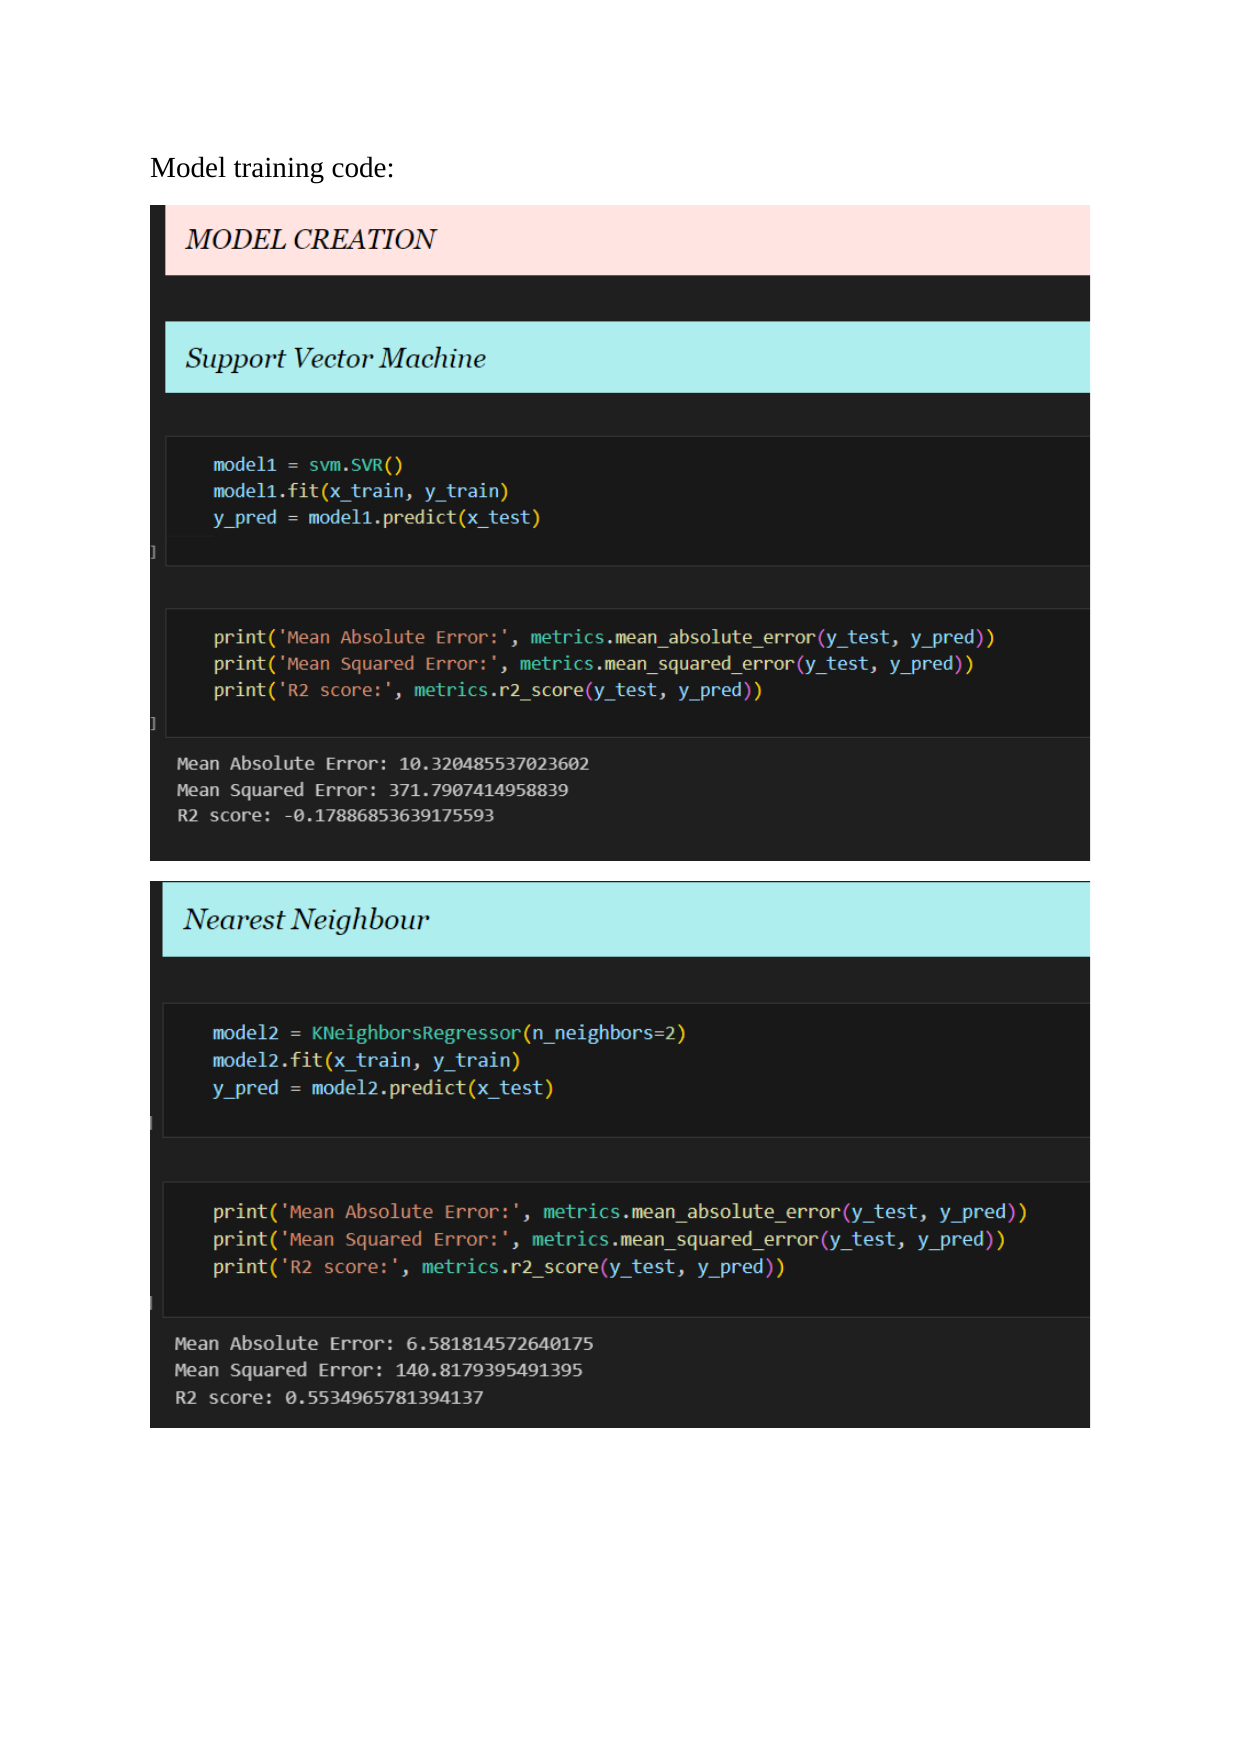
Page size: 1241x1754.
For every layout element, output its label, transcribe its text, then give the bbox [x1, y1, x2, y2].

picture [150, 205, 1091, 861]
text Model training code: [150, 150, 1090, 183]
picture [150, 881, 1091, 1428]
